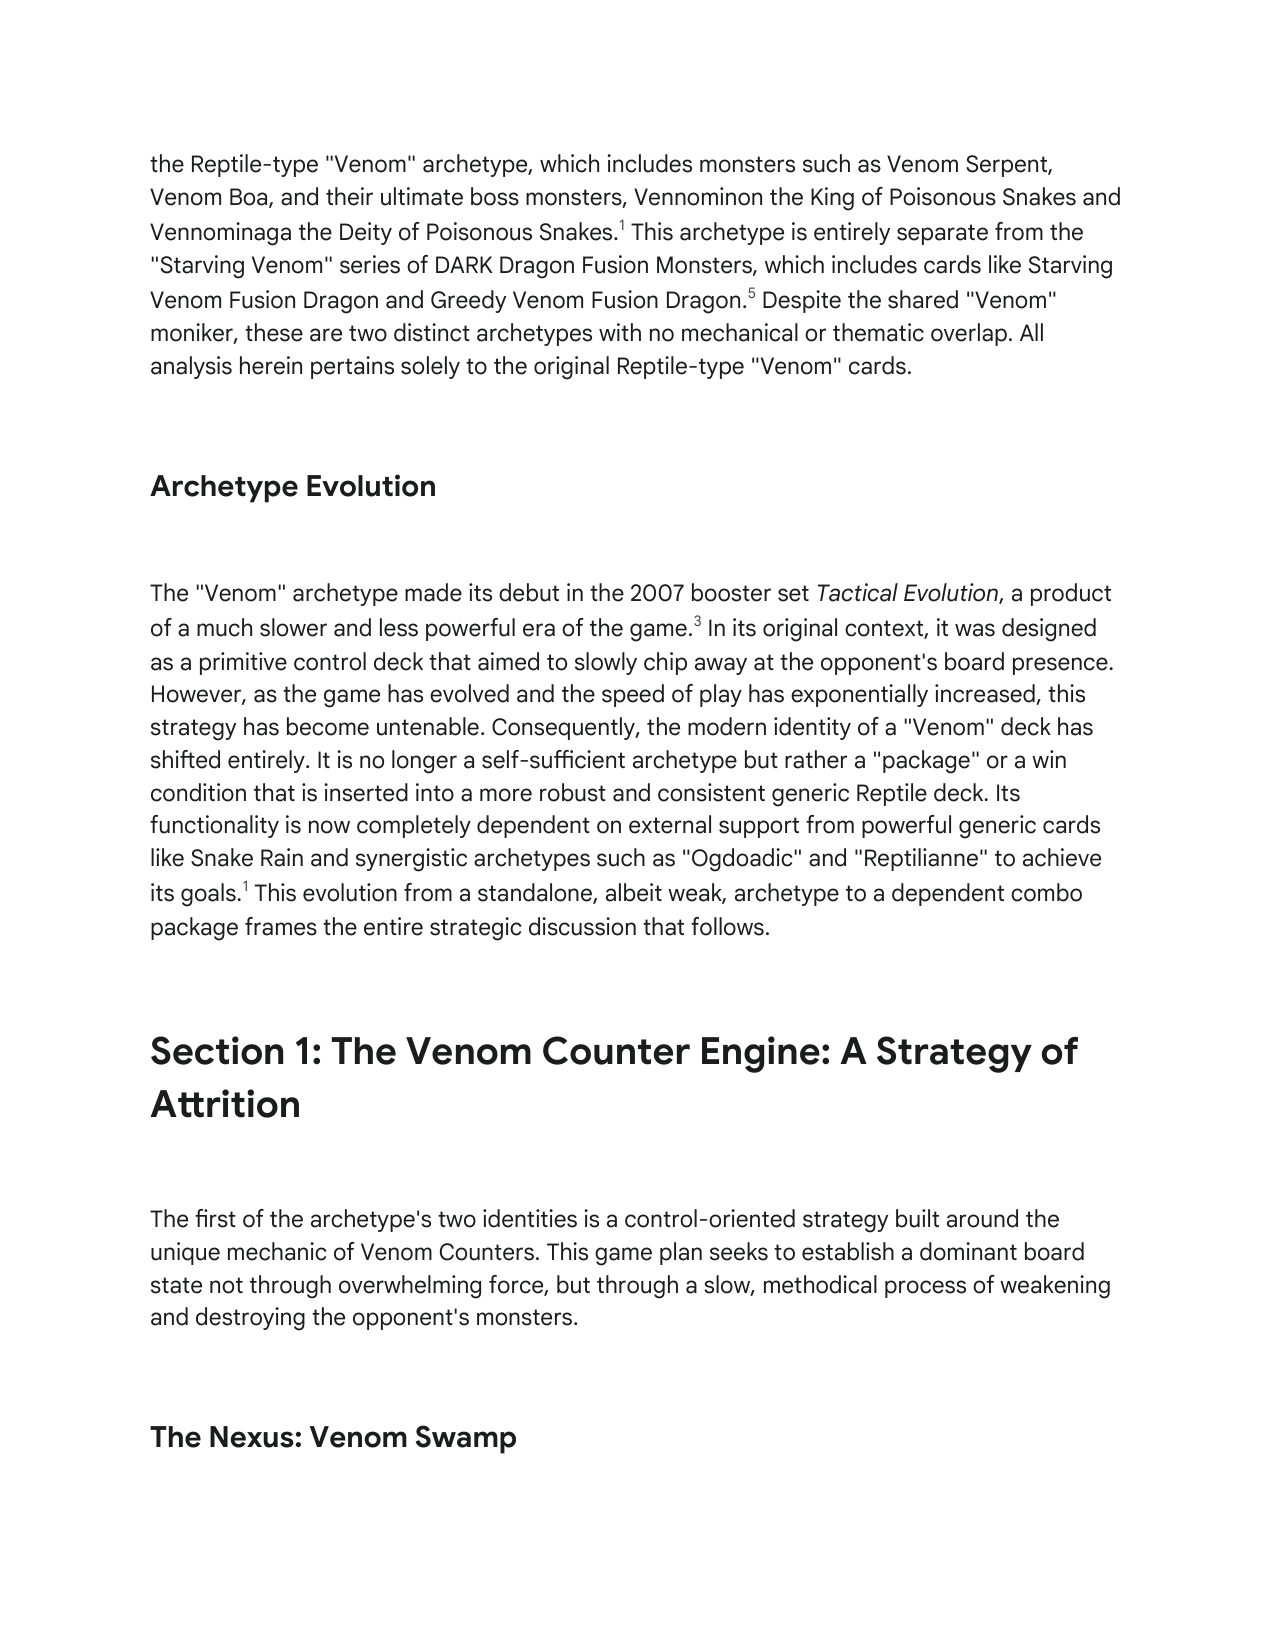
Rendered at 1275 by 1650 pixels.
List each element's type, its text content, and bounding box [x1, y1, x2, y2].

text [150, 150, 1125, 381]
subtitle Section 1: The Venom Counter Engine: A Strategy of Attrition [150, 1028, 1125, 1129]
subtitle Archetype Evolution [150, 468, 1125, 504]
subtitle The Nexus: Venom Swamp [150, 1419, 1125, 1456]
text The first of the archetype's two identities is a control-oriented strategy built around the unique mechanic of Venom Counters. This game plan seeks to establish a dominant board state not through overwhelming force, but through a slow, methodical process of weakening and destroying the opponent's monsters. [150, 1205, 1125, 1332]
text The "Venom" archetype made its debut in the 2007 booster set Tactical Evolution, a product of a much slower and less powerful era of the game.3 In its original context, it was designed as a primitive control deck that aimed to slowly chip away at the opponent's board presence. However, as the game has evolved and the speed of play has exponentially increased, this strategy has become untenable. Consequently, the modern identity of a "Venom" deck has shifted entirely. It is no longer a self-sufficient archetype but rather a "package" or a win condition that is inserted into a more robust and consistent generic Reptile deck. Its functionality is now completely dependent on external support from powerful generic cards like Snake Rain and synergistic archetypes such as "Ogdoadic" and "Reptilianne" to achieve its goals.1 This evolution from a standalone, albeit weak, archetype to a dependent combo package frames the entire strategic discussion that follows. [150, 579, 1125, 941]
